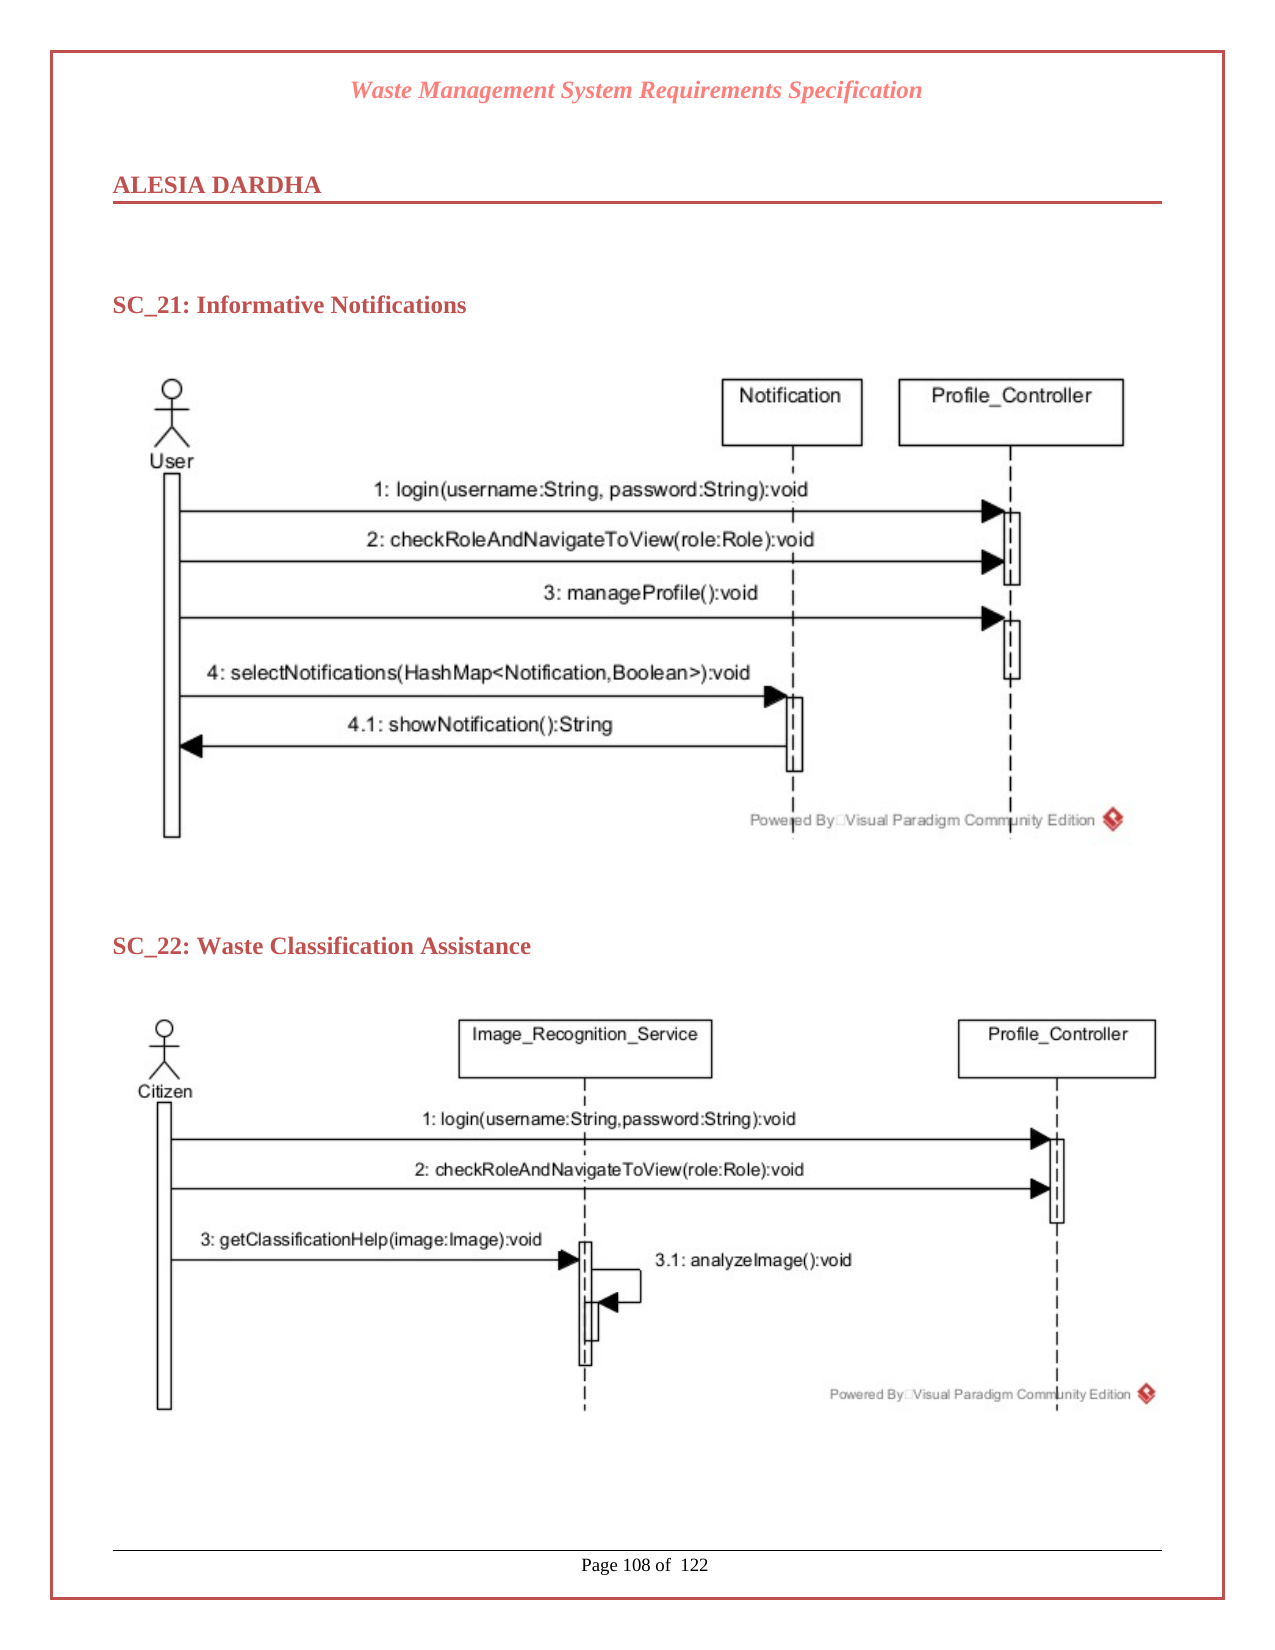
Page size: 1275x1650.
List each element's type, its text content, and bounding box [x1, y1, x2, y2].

picture [112, 376, 1132, 846]
text ALESIA DARDHA [112, 170, 1162, 204]
text SC_22: Waste Classification Assistance [112, 931, 1162, 960]
text SC_21: Informative Notifications [112, 290, 1162, 319]
picture [112, 1017, 1163, 1417]
